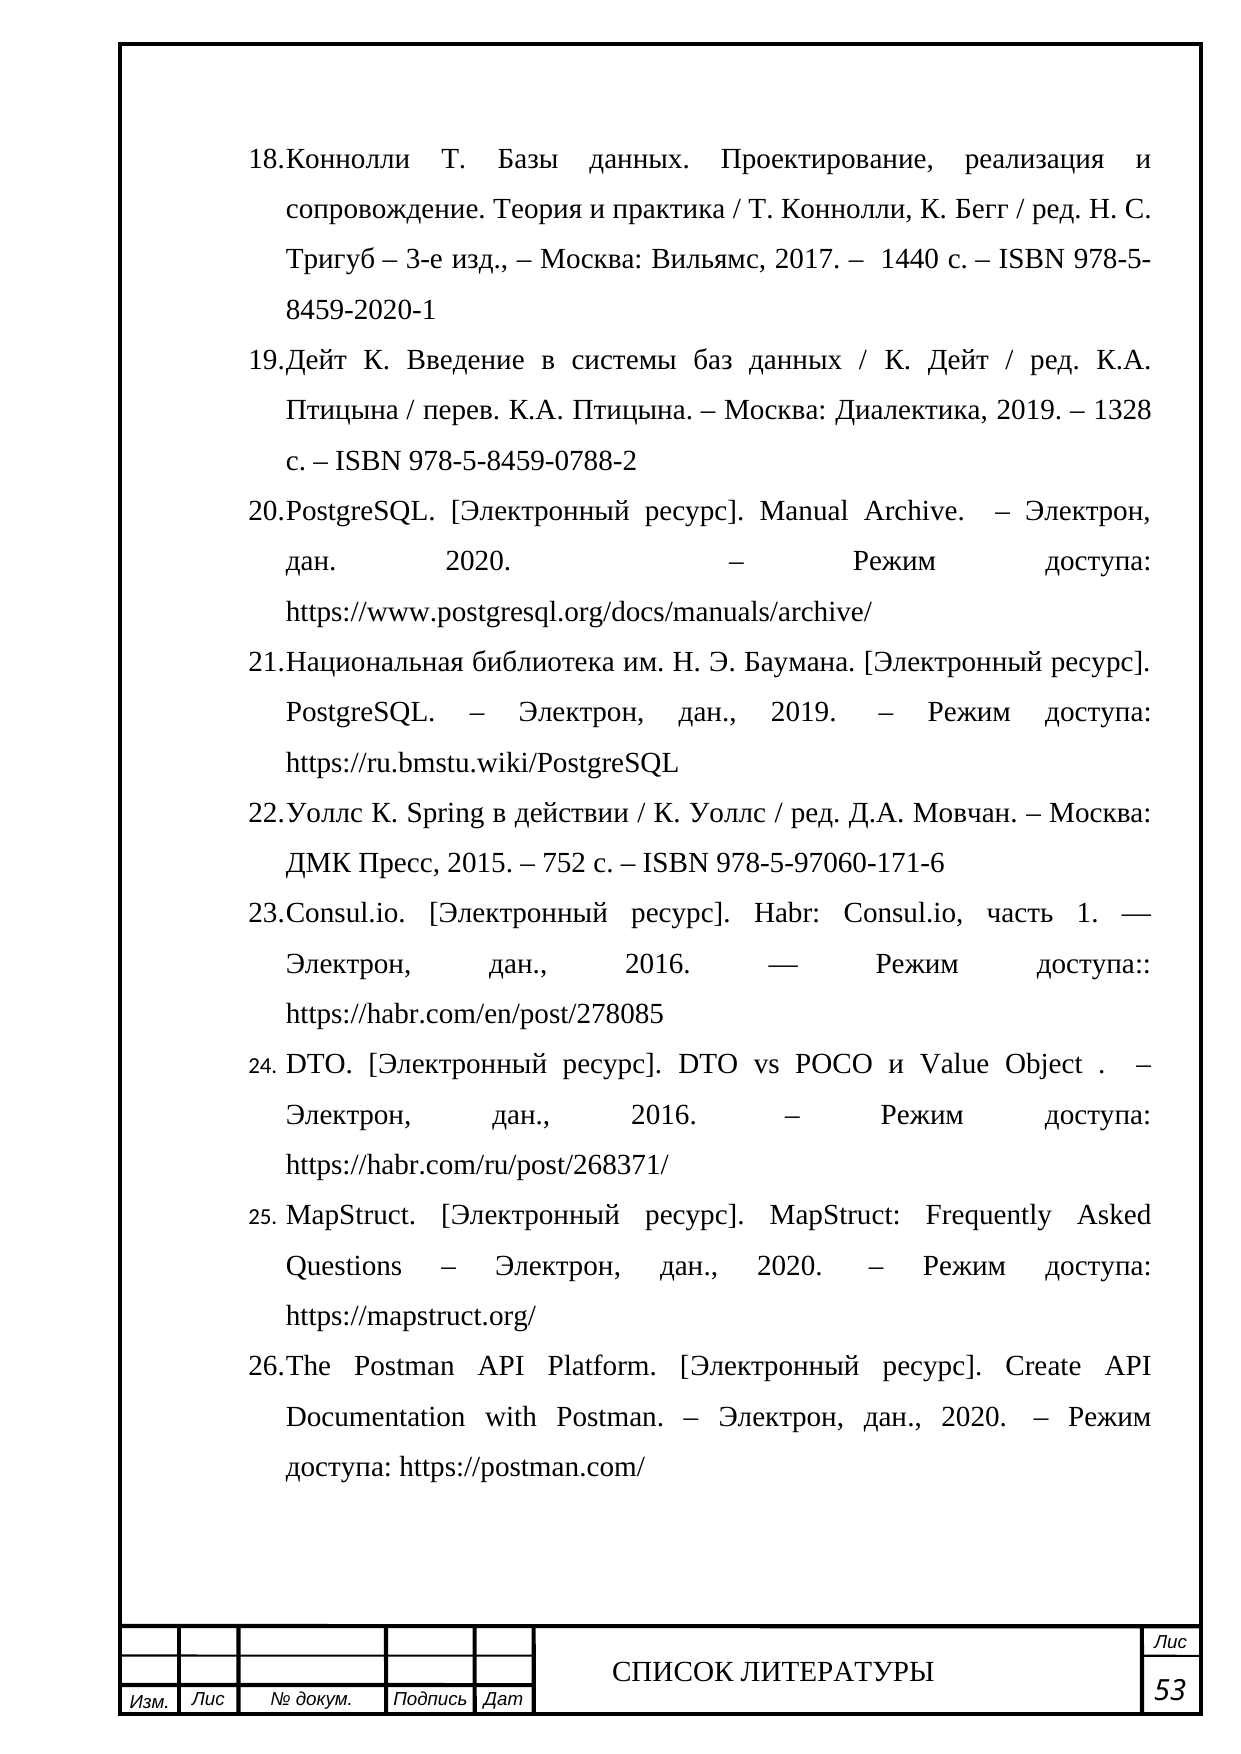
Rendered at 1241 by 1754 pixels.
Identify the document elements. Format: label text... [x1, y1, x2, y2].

list The Postman API Platform. [Электронный ресурс]. Create API Documentation with Postman. – Электрон, дан., 2020. – Режим доступа: https://postman.com/ [248, 1348, 1152, 1483]
list Consul.io. [Электронный ресурс]. Habr: Consul.io, часть 1. — Электрон, дан., 2016. — Режим доступа:: https://habr.com/en/post/278085 [248, 896, 1152, 1030]
list Дейт К. Введение в системы баз данных / К. Дейт / ред. К.А. Птицына / перев. К.А. Птицына. – Москва: Диалектика, 2019. – 1328 c. – ISBN 978-5-8459-0788-2 [248, 342, 1152, 476]
list PostgreSQL. [Электронный ресурс]. Manual Archive. – Электрон, дан. 2020. – Режим доступа: https://www.postgresql.org/docs/manuals/archive/ [248, 493, 1152, 627]
list DTO. [Электронный ресурс]. DTO vs POCO и Value Object . – Электрон, дан., 2016. – Режим доступа: https://habr.com/ru/post/268371/ [248, 1047, 1152, 1181]
list MapStruct. [Электронный ресурс]. MapStruct: Frequently Asked Questions – Электрон, дан., 2020. – Режим доступа: https://mapstruct.org/ [248, 1197, 1152, 1332]
list Национальная библиотека им. Н. Э. Баумана. [Электронный ресурс]. PostgreSQL. – Электрон, дан., 2019. – Режим доступа: https://ru.bmstu.wiki/PostgreSQL [248, 644, 1152, 778]
list Уоллс К. Spring в действии / К. Уоллс / ред. Д.А. Мовчан. – Москва: ДМК Пресс, 2015. – 752 c. – ISBN 978-5-97060-171-6 [248, 795, 1152, 879]
list Коннолли Т. Базы данных. Проектирование, реализация и сопровождение. Теория и практика / Т. Коннолли, К. Бегг / ред. Н. С. Тригуб – 3-е изд., – Москва: Вильямс, 2017. – 1440 с. – ISBN 978-5-8459-2020-1 [248, 141, 1152, 325]
